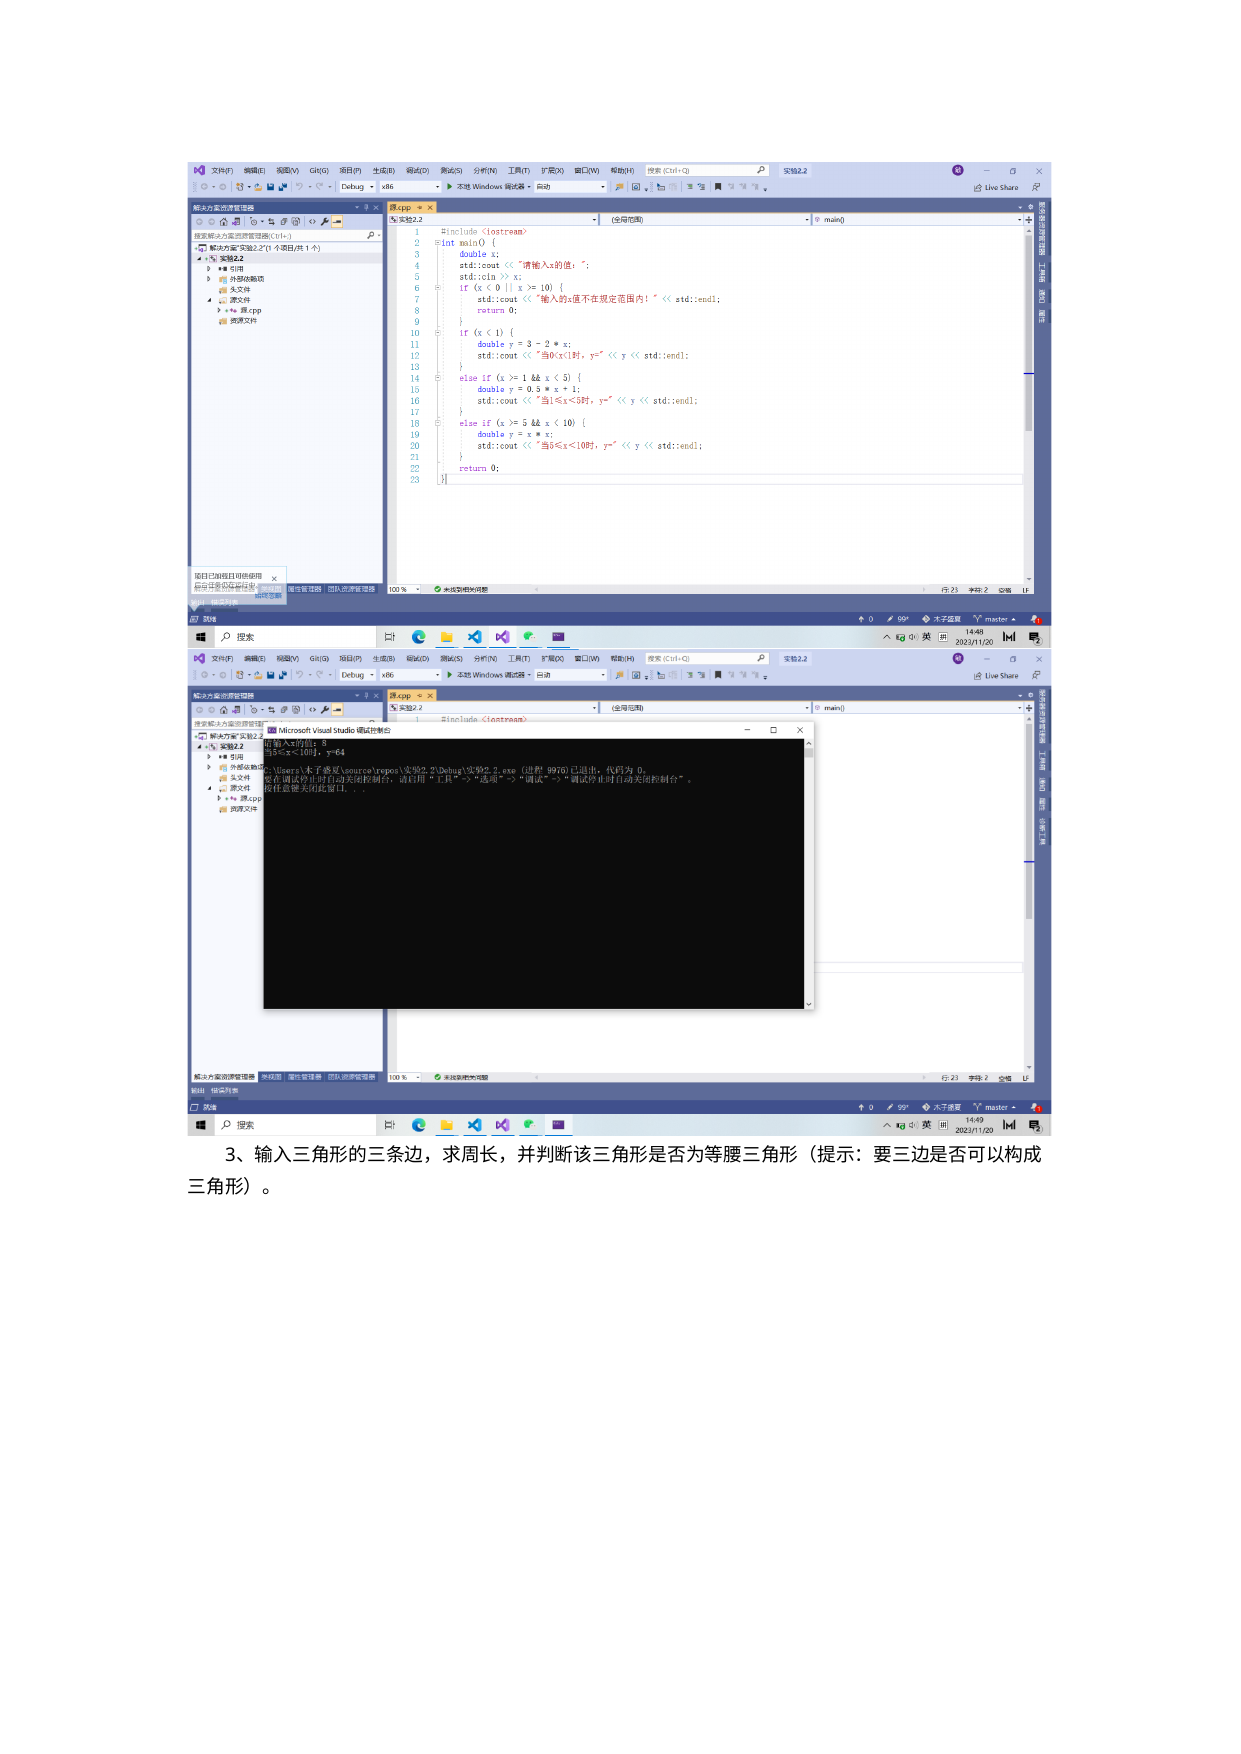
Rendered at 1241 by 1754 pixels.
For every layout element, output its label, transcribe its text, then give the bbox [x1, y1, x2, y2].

picture [187, 649, 1052, 1136]
picture [187, 162, 1052, 648]
list 输入三角形的三条边，求周长，并判断该三角形是否为等腰三角形（提示：要三边是否可以构成三角形）。 [187, 1137, 1053, 1202]
